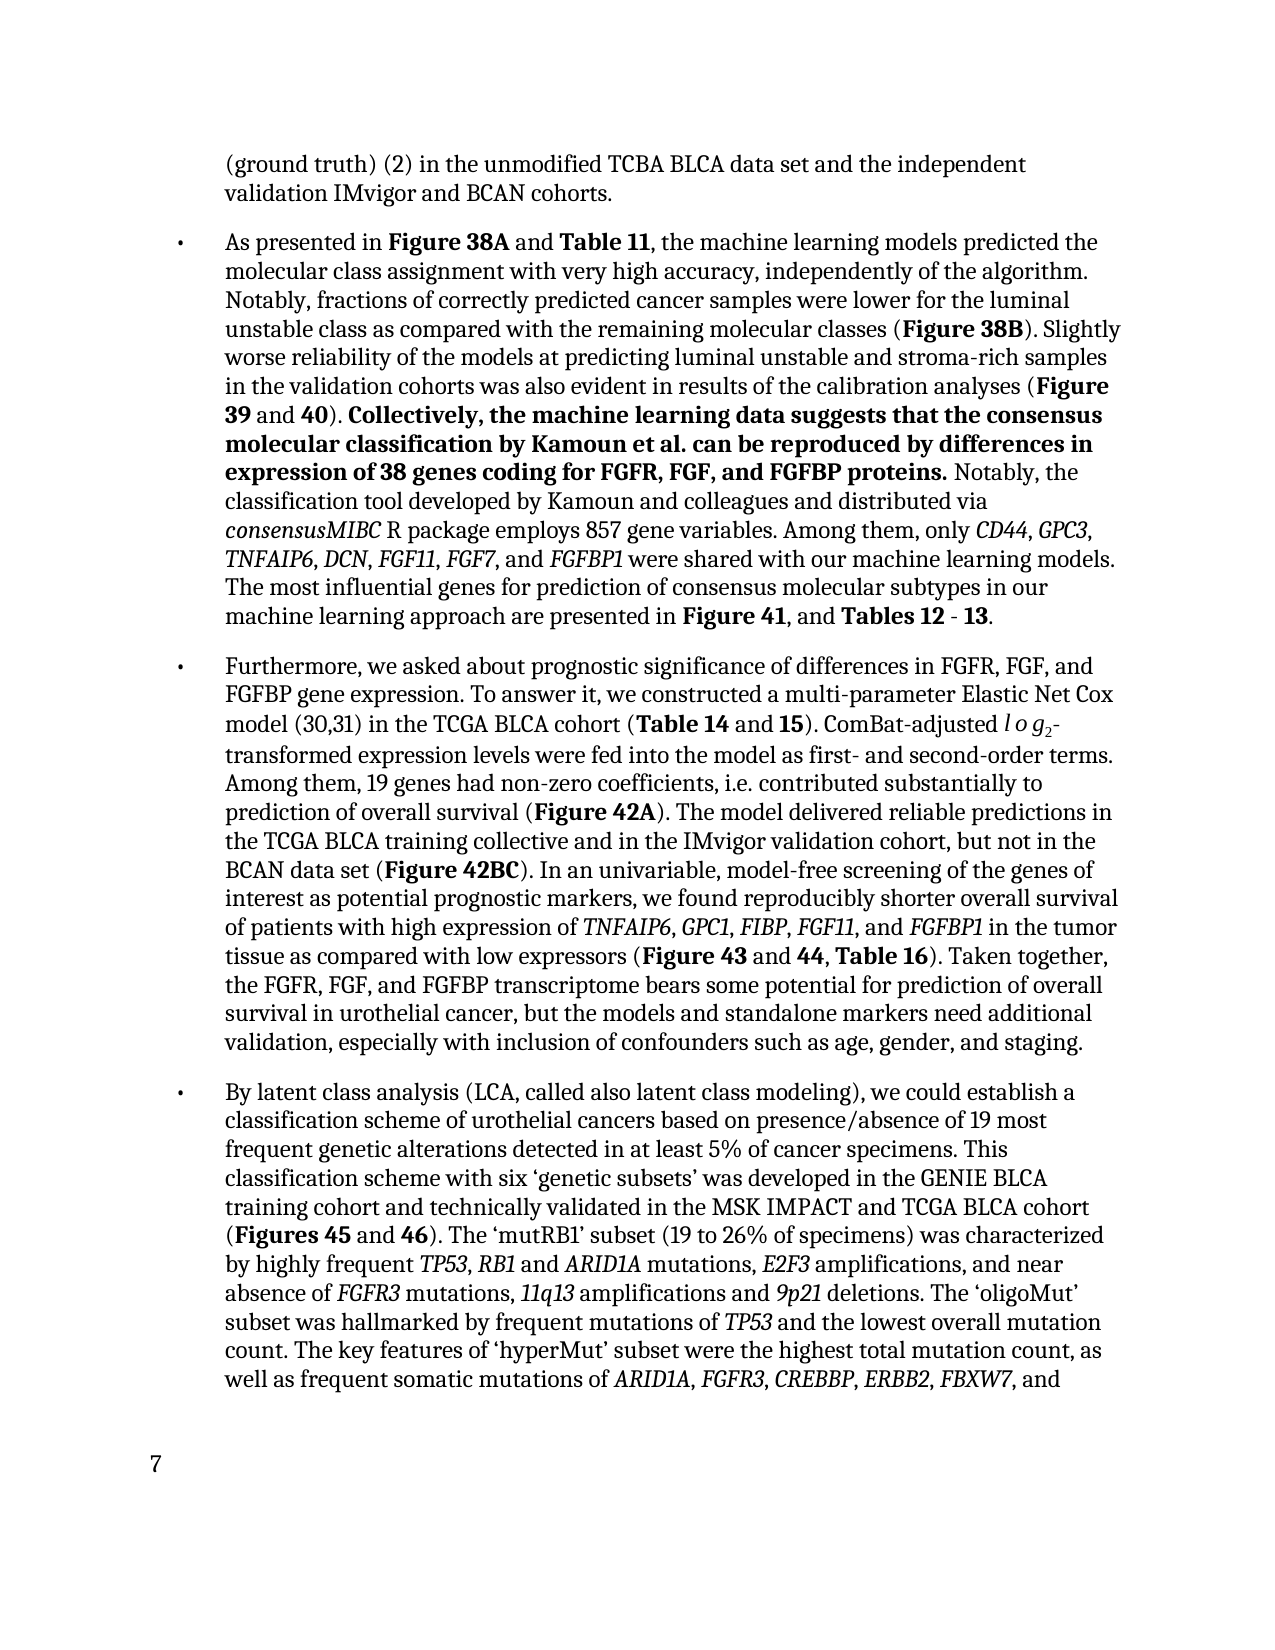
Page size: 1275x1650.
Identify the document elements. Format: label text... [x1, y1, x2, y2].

list Furthermore, we asked about prognostic significance of differences in FGFR, FGF, and FGFBP gene expression. To answer it, we constructed a multi-parameter Elastic Net Cox model (30,31) in the TCGA BLCA cohort (Table 14 and 15). ComBat-adjusted -transformed expression levels were fed into the model as first- and second-order terms. Among them, 19 genes had non-zero coefficients, i.e. contributed substantially to prediction of overall survival (Figure 42A). The model delivered reliable predictions in the TCGA BLCA training collective and in the IMvigor validation cohort, but not in the BCAN data set (Figure 42BC). In an univariable, model-free screening of the genes of interest as potential prognostic markers, we found reproducibly shorter overall survival of patients with high expression of TNFAIP6, GPC1, FIBP, FGF11, and FGFBP1 in the tumor tissue as compared with low expressors (Figure 43 and 44, Table 16). Taken together, the FGFR, FGF, and FGFBP transcriptome bears some potential for prediction of overall survival in urothelial cancer, but the models and standalone markers need additional validation, especially with inclusion of confounders such as age, gender, and staging. [175, 652, 1125, 1057]
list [175, 1078, 1125, 1394]
list As presented in Figure 38A and Table 11, the machine learning models predicted the molecular class assignment with very high accuracy, independently of the algorithm. Notably, fractions of correctly predicted cancer samples were lower for the luminal unstable class as compared with the remaining molecular classes (Figure 38B). Slightly worse reliability of the models at predicting luminal unstable and stroma-rich samples in the validation cohorts was also evident in results of the calibration analyses (Figure 39 and 40). Collectively, the machine learning data suggests that the consensus molecular classification by Kamoun et al. can be reproduced by differences in expression of 38 genes coding for FGFR, FGF, and FGFBP proteins. Notably, the classification tool developed by Kamoun and colleagues and distributed via consensusMIBC R package employs 857 gene variables. Among them, only CD44, GPC3, TNFAIP6, DCN, FGF11, FGF7, and FGFBP1 were shared with our machine learning models. The most influential genes for prediction of consensus molecular subtypes in our machine learning approach are presented in Figure 41, and Tables 12 - 13. [175, 228, 1125, 631]
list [175, 150, 1125, 207]
